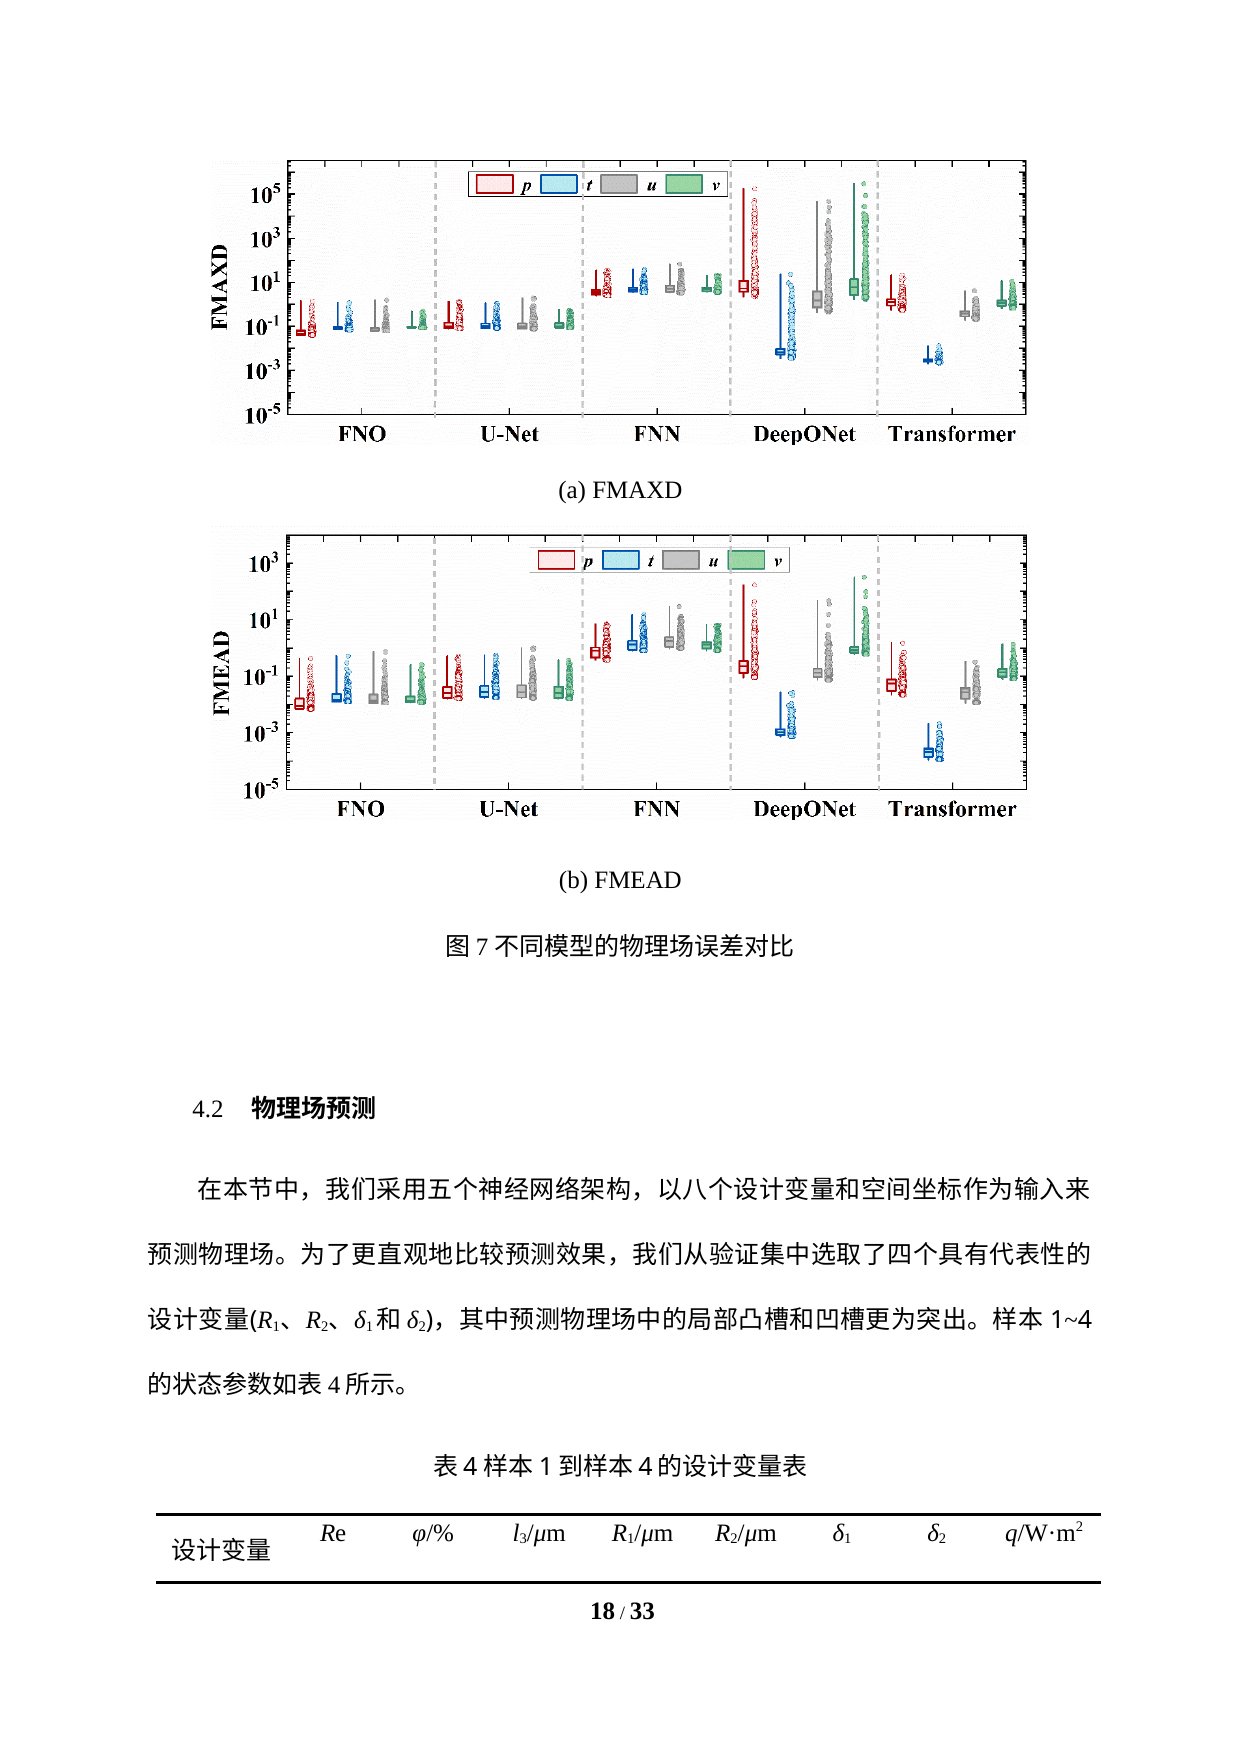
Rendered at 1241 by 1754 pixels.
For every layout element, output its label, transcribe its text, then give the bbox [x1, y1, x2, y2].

table_header δ1 [797, 1516, 886, 1581]
table_header R2/μm [694, 1516, 797, 1581]
table_header R1/μm [591, 1516, 694, 1581]
table_header l3/μm [487, 1516, 591, 1581]
text (a) FMAXD [148, 473, 1092, 506]
table_header q/W·m2 [987, 1516, 1101, 1581]
text 表4 样本1到样本4的设计变量表 [148, 1432, 1092, 1497]
text 在本节中，我们采用五个神经网络架构，以八个设计变量和空间坐标作为输入来预测物理场。为了更直观地比较预测效果，我们从验证集中选取了四个具有代表性的设计变量(R1、R2、δ1和δ2)，其中预测物理场中的局部凸槽和凹槽更为突出。样本1~4的状态参数如表4所示。 [148, 1156, 1092, 1416]
table_header φ/% [379, 1516, 487, 1581]
picture [209, 157, 1031, 445]
text 图7 不同模型的物理场误差对比 [148, 912, 1092, 977]
picture [209, 521, 1031, 820]
table_header δ2 [886, 1516, 987, 1581]
text 物理场预测 [192, 1074, 1092, 1139]
text (b) FMEAD [148, 863, 1092, 896]
table_header Re [287, 1516, 378, 1581]
table_header 设计变量 [156, 1516, 287, 1581]
